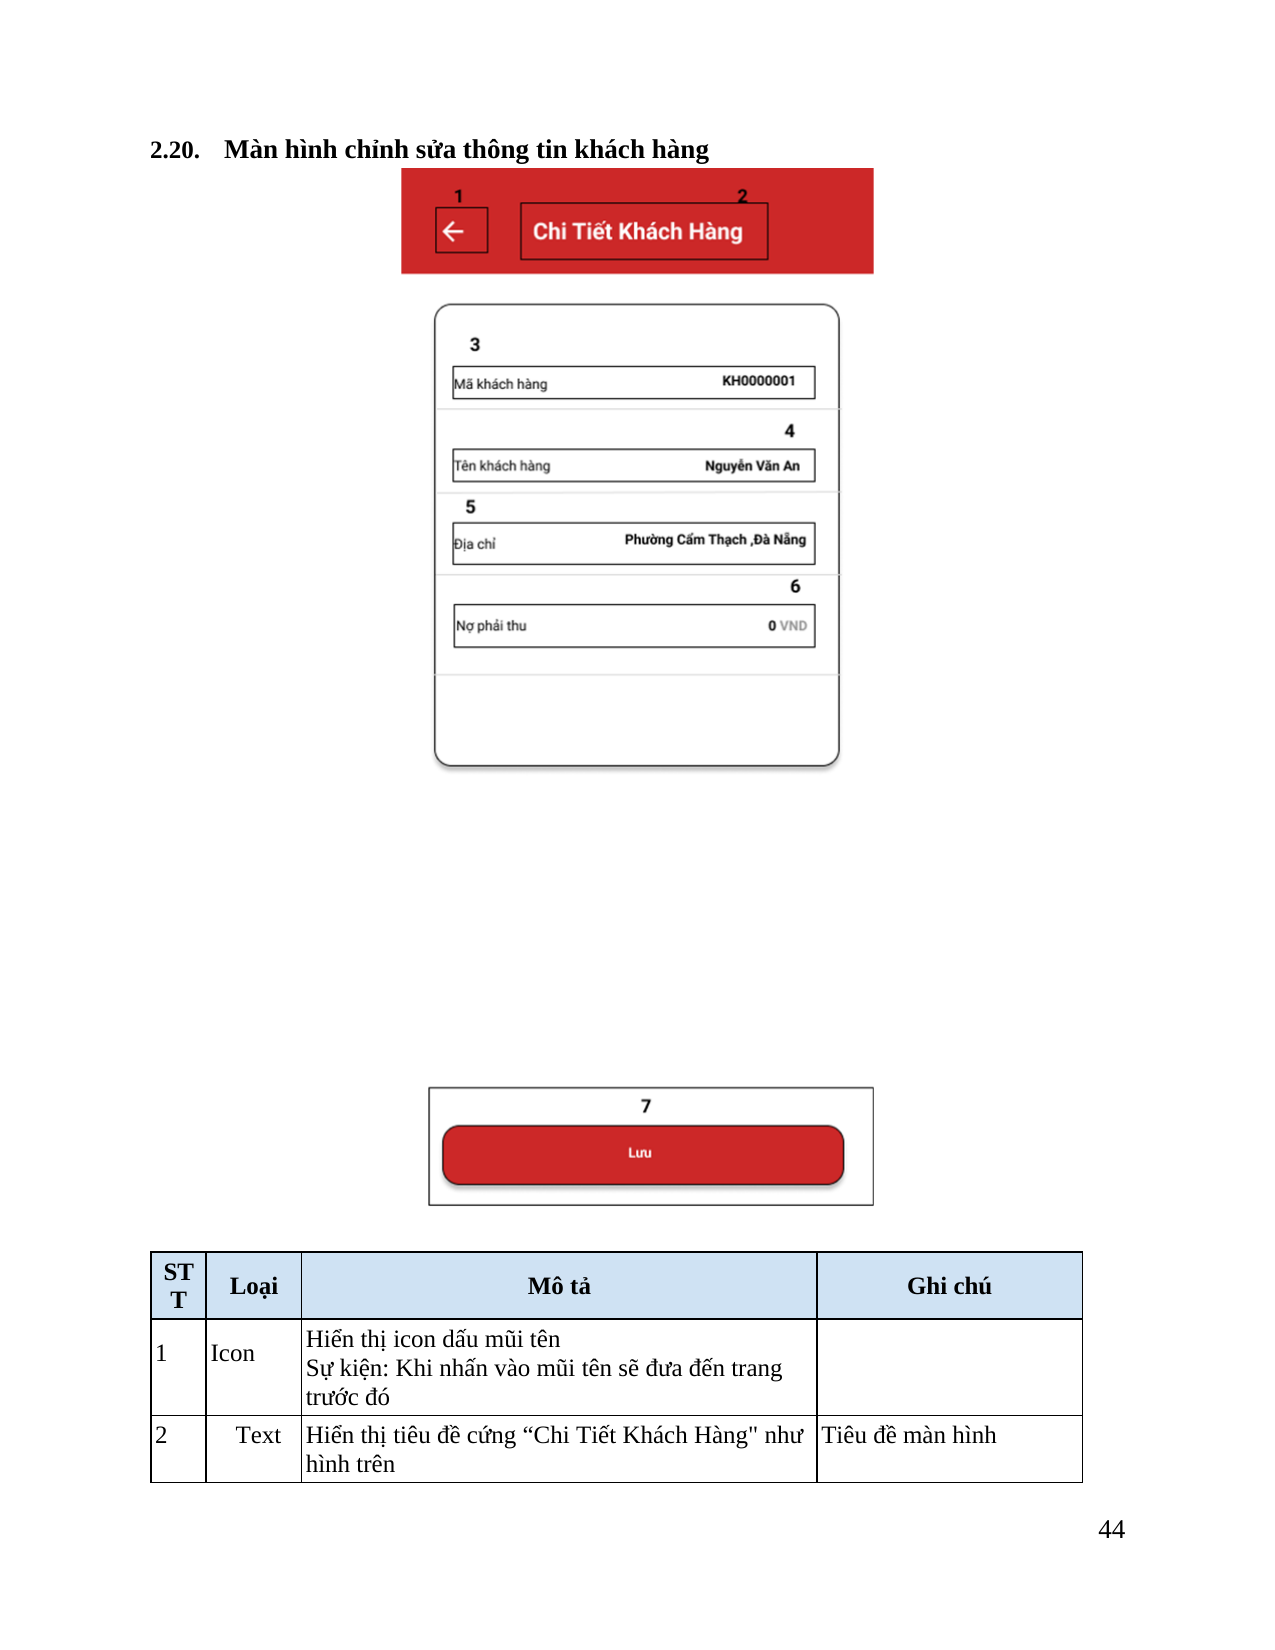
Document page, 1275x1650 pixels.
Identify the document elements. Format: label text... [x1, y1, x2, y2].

table_header Mô tả [302, 1253, 816, 1318]
table_cell [818, 1320, 1082, 1414]
table_cell Tiêu đề màn hình [818, 1416, 1082, 1482]
table_cell 2 [152, 1416, 205, 1482]
table_cell Icon [207, 1320, 301, 1414]
subtitle Màn hình chỉnh sửa thông tin khách hàng [150, 133, 1125, 164]
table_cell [302, 1416, 816, 1482]
table_header STT [152, 1253, 205, 1318]
table_header Loại [207, 1253, 301, 1318]
table_cell Hiển thị icon dấu mũi tên Sự kiện: Khi nhấn vào mũi tên sẽ đưa đến trang trước đó [302, 1320, 816, 1414]
table_cell 1 [152, 1320, 205, 1414]
table_cell Text [207, 1416, 301, 1482]
picture [401, 168, 874, 1223]
table_header Ghi chú [818, 1253, 1082, 1318]
